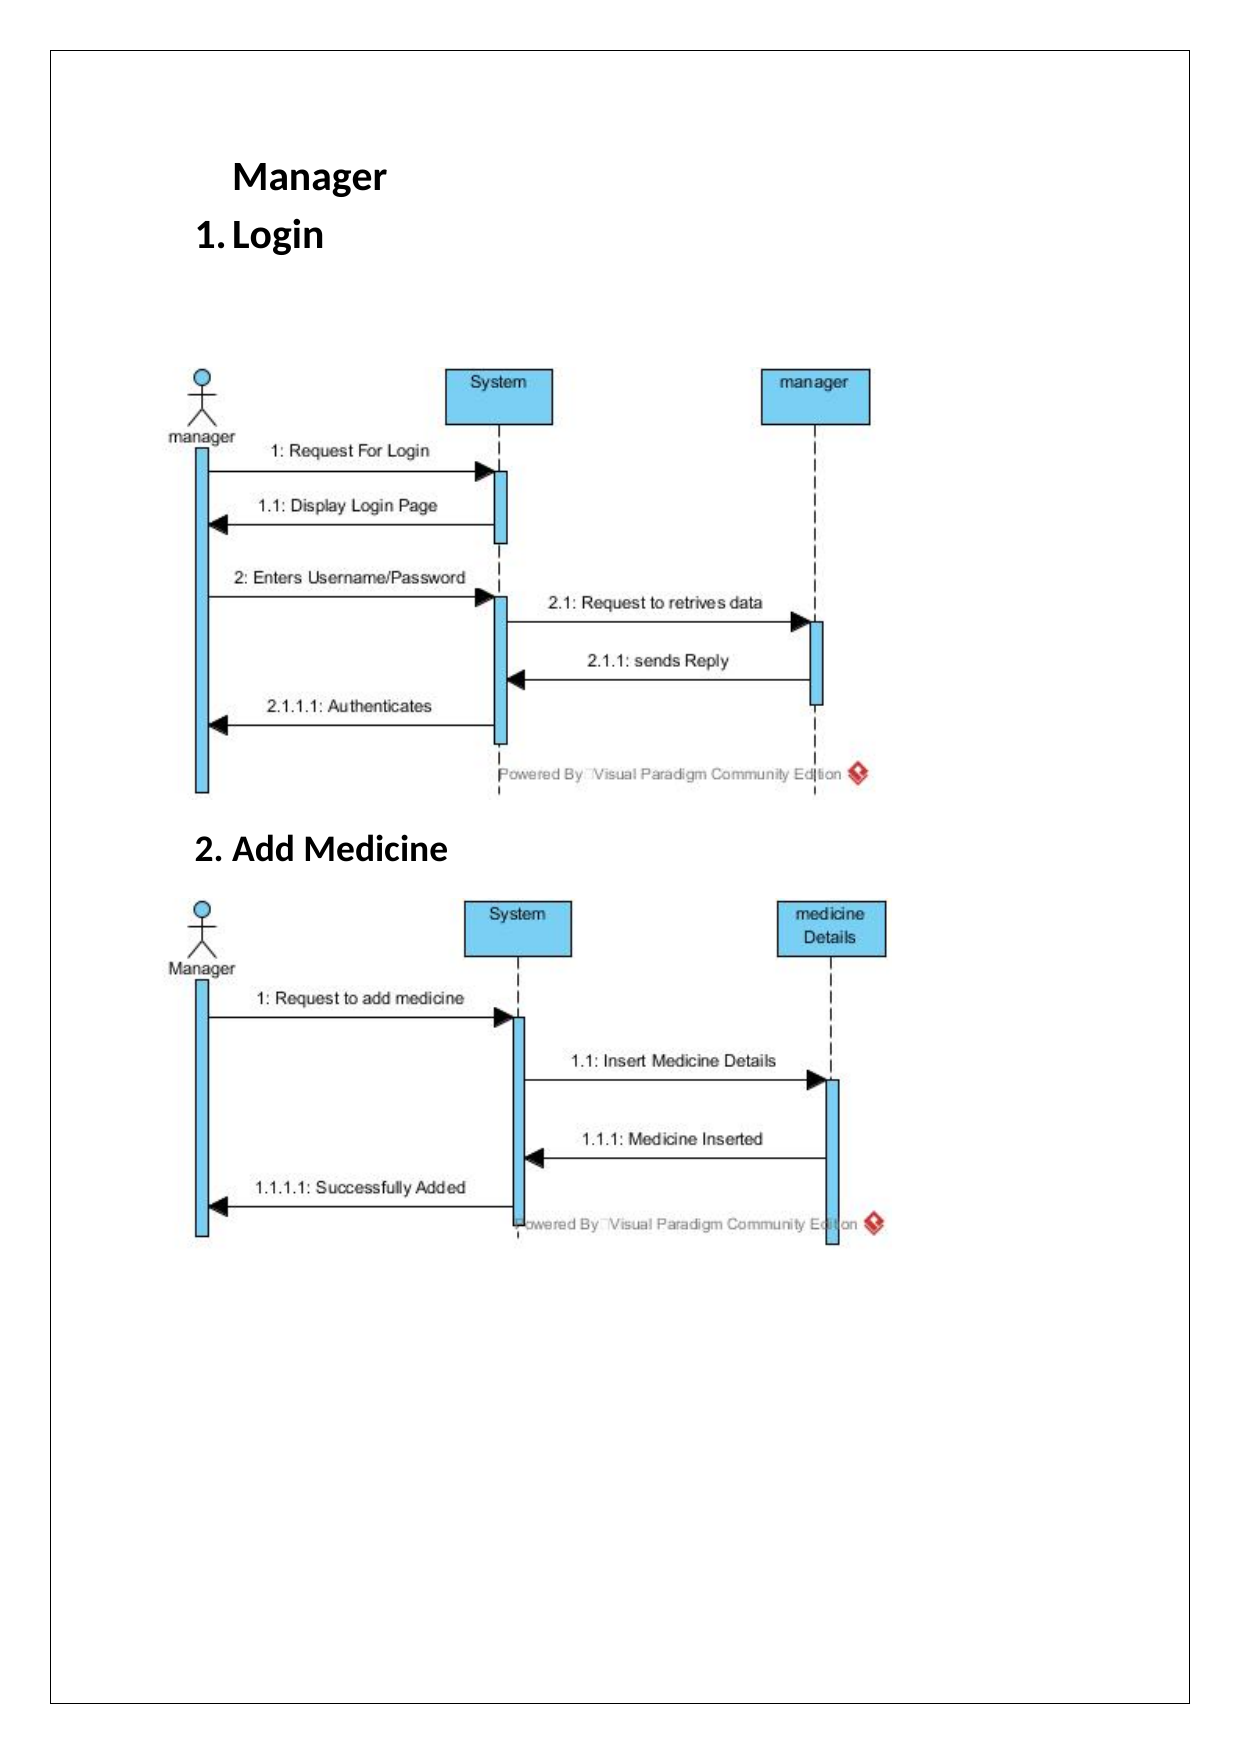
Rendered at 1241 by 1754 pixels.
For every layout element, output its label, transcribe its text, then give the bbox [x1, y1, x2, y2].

list Login [194, 208, 1090, 259]
picture [150, 367, 877, 800]
list Manager [232, 150, 1090, 201]
picture [150, 898, 893, 1250]
list Add Medicine [194, 825, 1090, 871]
